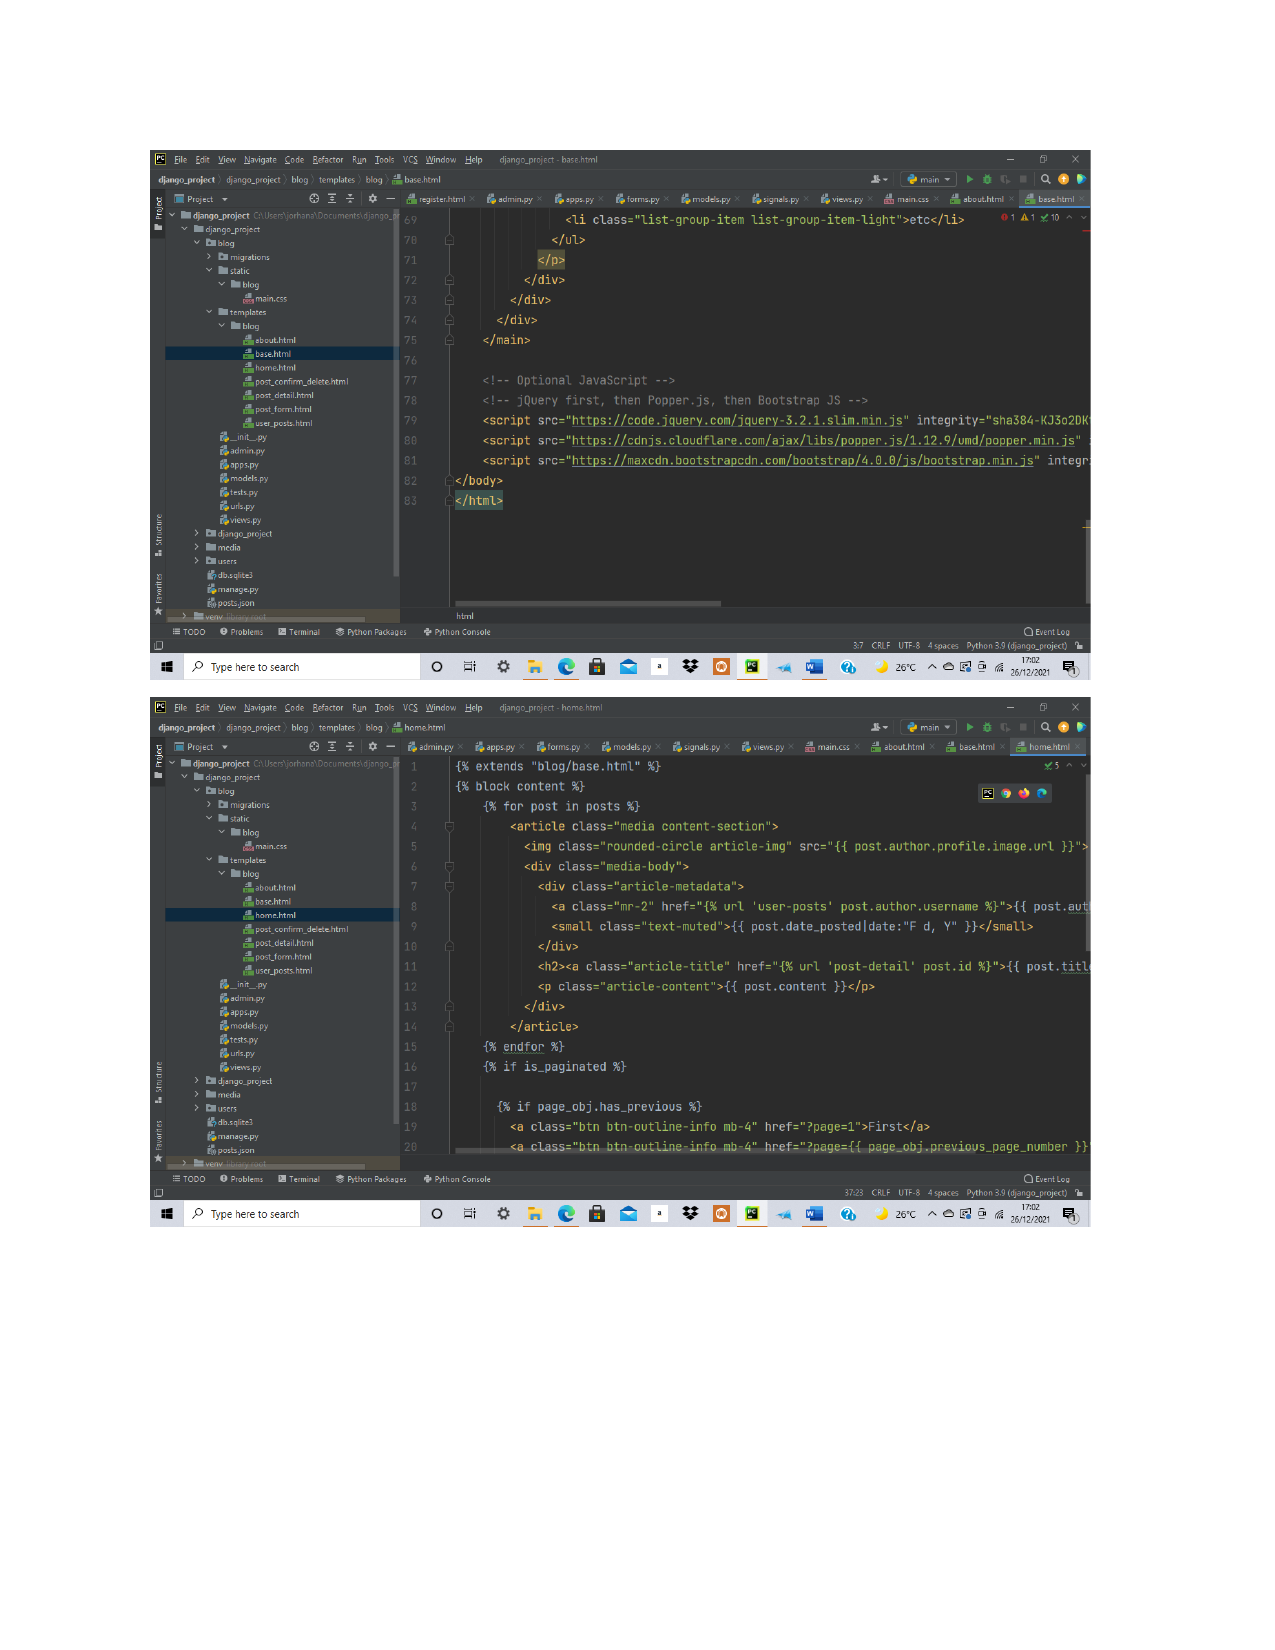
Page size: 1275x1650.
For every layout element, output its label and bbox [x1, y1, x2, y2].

picture [150, 150, 1091, 680]
picture [150, 697, 1091, 1227]
